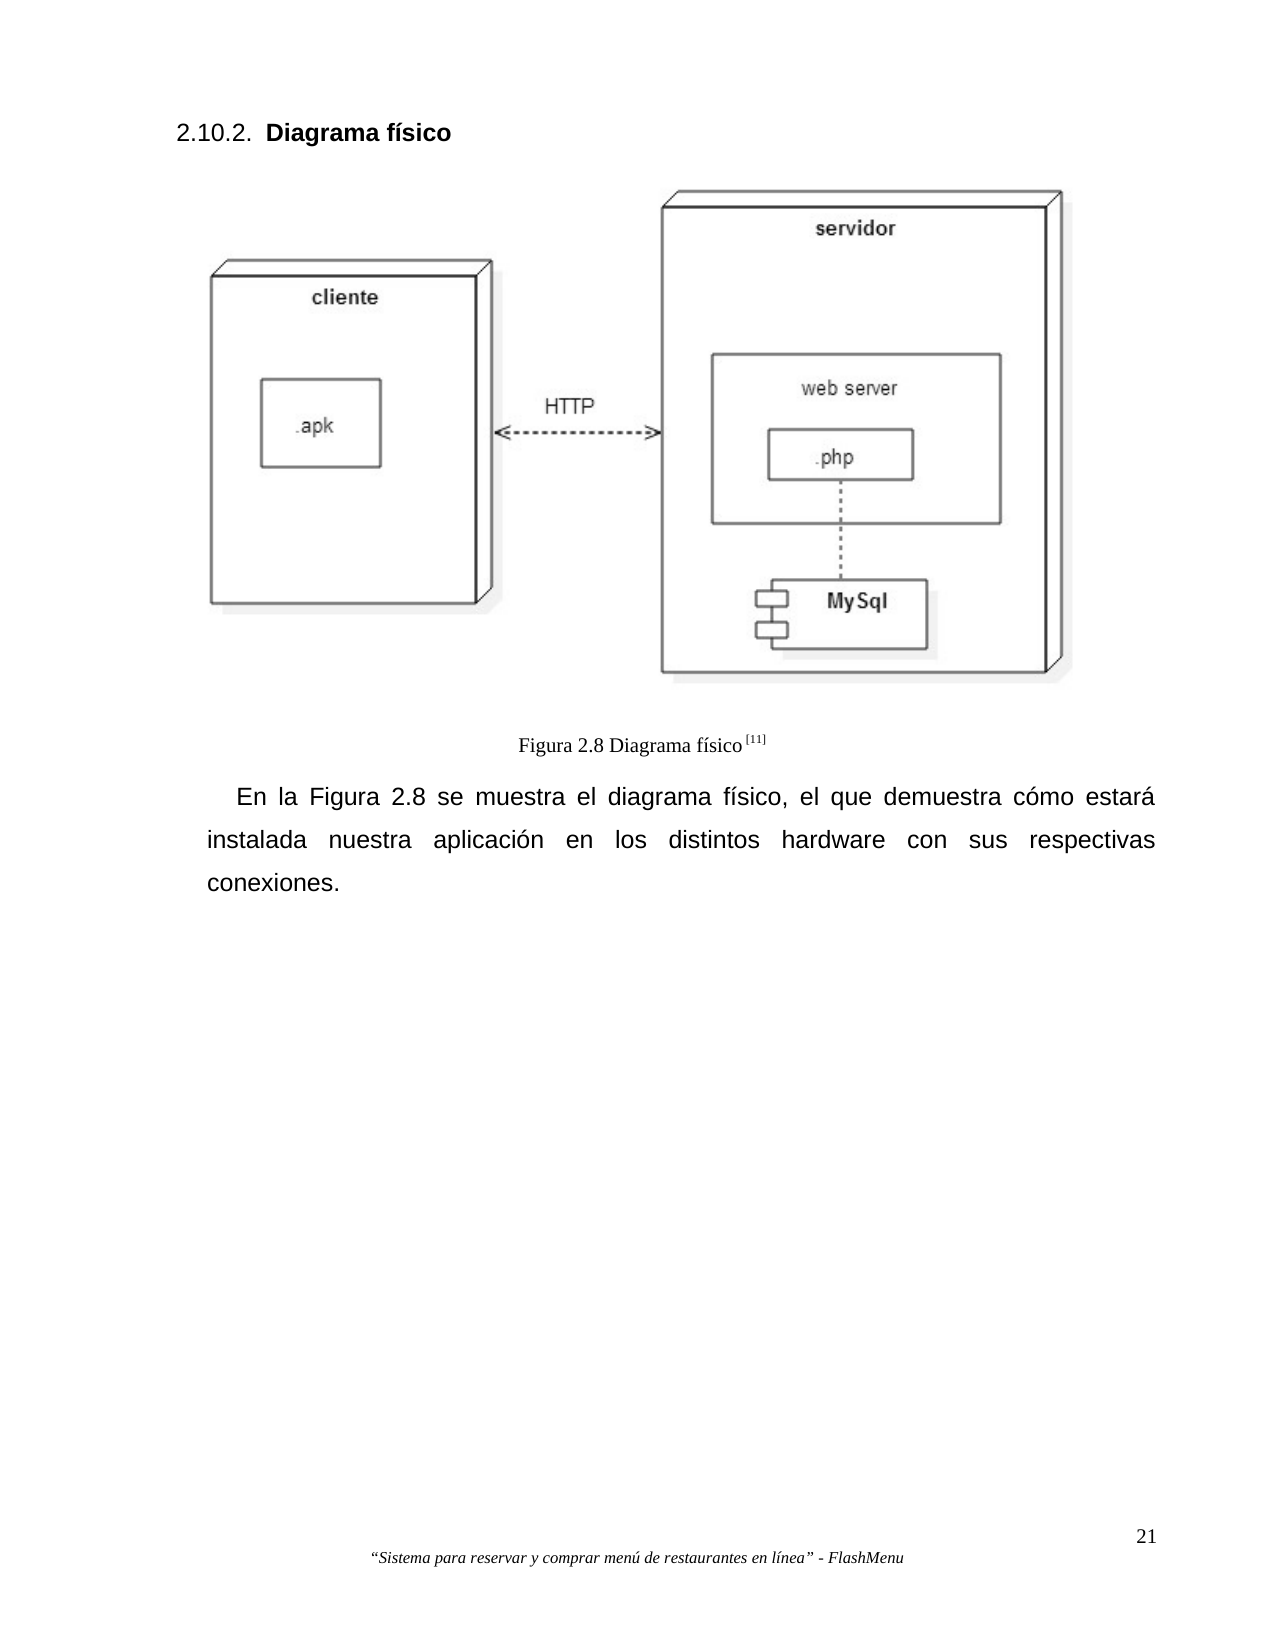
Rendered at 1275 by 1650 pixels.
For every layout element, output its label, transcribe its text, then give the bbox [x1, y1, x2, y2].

text En la Figura 2.8 se muestra el diagrama físico, el que demuestra cómo estará instalada nuestra aplicación en los distintos hardware con sus respectivas conexiones. [207, 782, 1157, 897]
list Diagrama físico [176, 118, 1157, 147]
picture [196, 177, 1079, 729]
